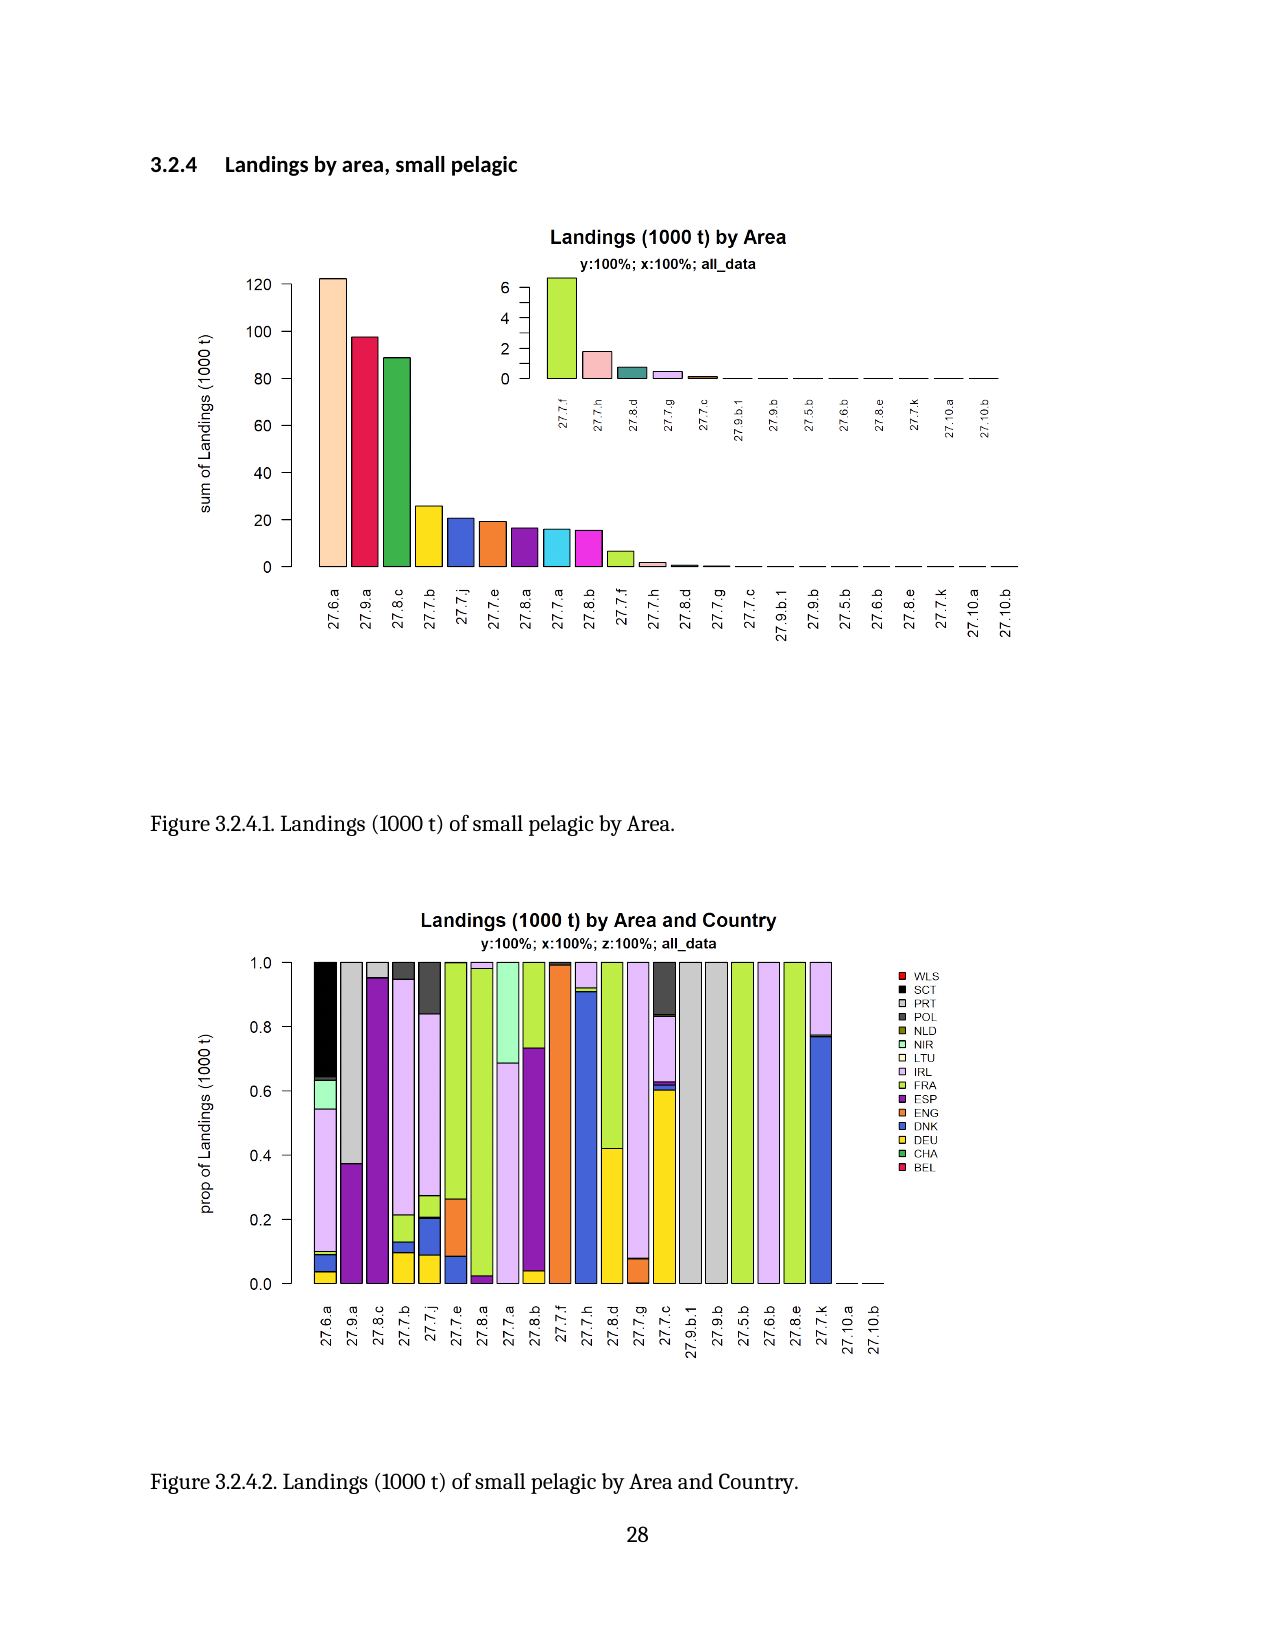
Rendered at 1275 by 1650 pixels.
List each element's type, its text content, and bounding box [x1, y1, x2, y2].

subtitle Landings by area, small pelagic [150, 150, 1125, 178]
text Figure 3.2.4.1. Landings (1000 t) of small pelagic by Area. [150, 809, 1125, 837]
picture [150, 857, 1125, 1467]
text Figure 3.2.4.2. Landings (1000 t) of small pelagic by Area and Country. [150, 1467, 1125, 1495]
picture [150, 198, 1125, 809]
